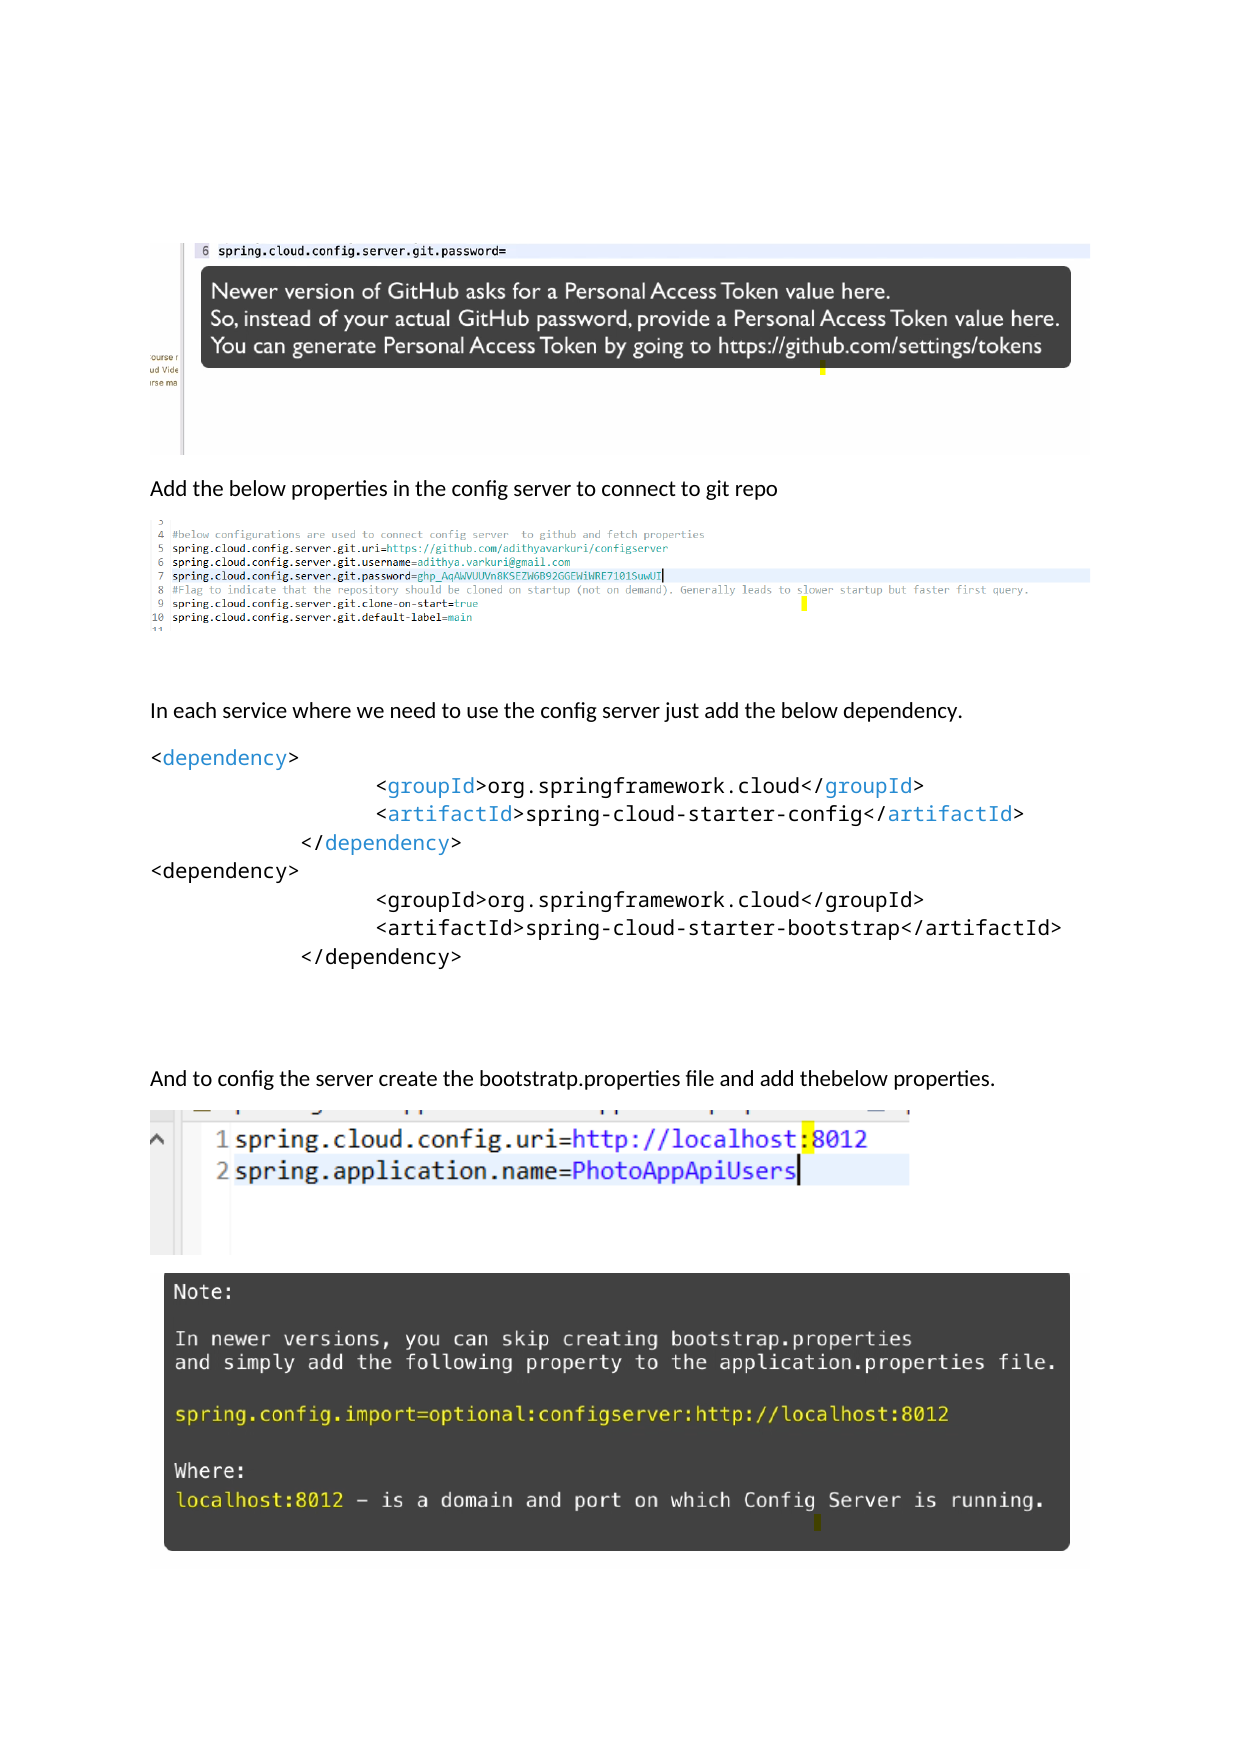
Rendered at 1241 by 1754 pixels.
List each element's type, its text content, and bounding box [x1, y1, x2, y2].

text <dependency> [150, 856, 1090, 885]
picture [150, 520, 1091, 631]
text Add the below properties in the config server to connect to git repo [150, 474, 1090, 502]
text <artifactId>spring-cloud-starter-config</artifactId> [150, 799, 1090, 828]
text </dependency> [150, 828, 1090, 856]
text </dependency> [150, 942, 1090, 970]
picture [150, 243, 1091, 455]
picture [150, 1273, 1091, 1569]
text <groupId>org.springframework.cloud</groupId> [150, 885, 1090, 913]
text <dependency> [150, 743, 1090, 771]
text <artifactId>spring-cloud-starter-bootstrap</artifactId> [150, 913, 1090, 942]
text In each service where we need to use the config server just add the below dependency. [150, 696, 1090, 724]
text <groupId>org.springframework.cloud</groupId> [150, 771, 1090, 799]
picture [150, 1110, 910, 1255]
text And to config the server create the bootstratp.properties file and add thebelow properties. [150, 1064, 1090, 1092]
